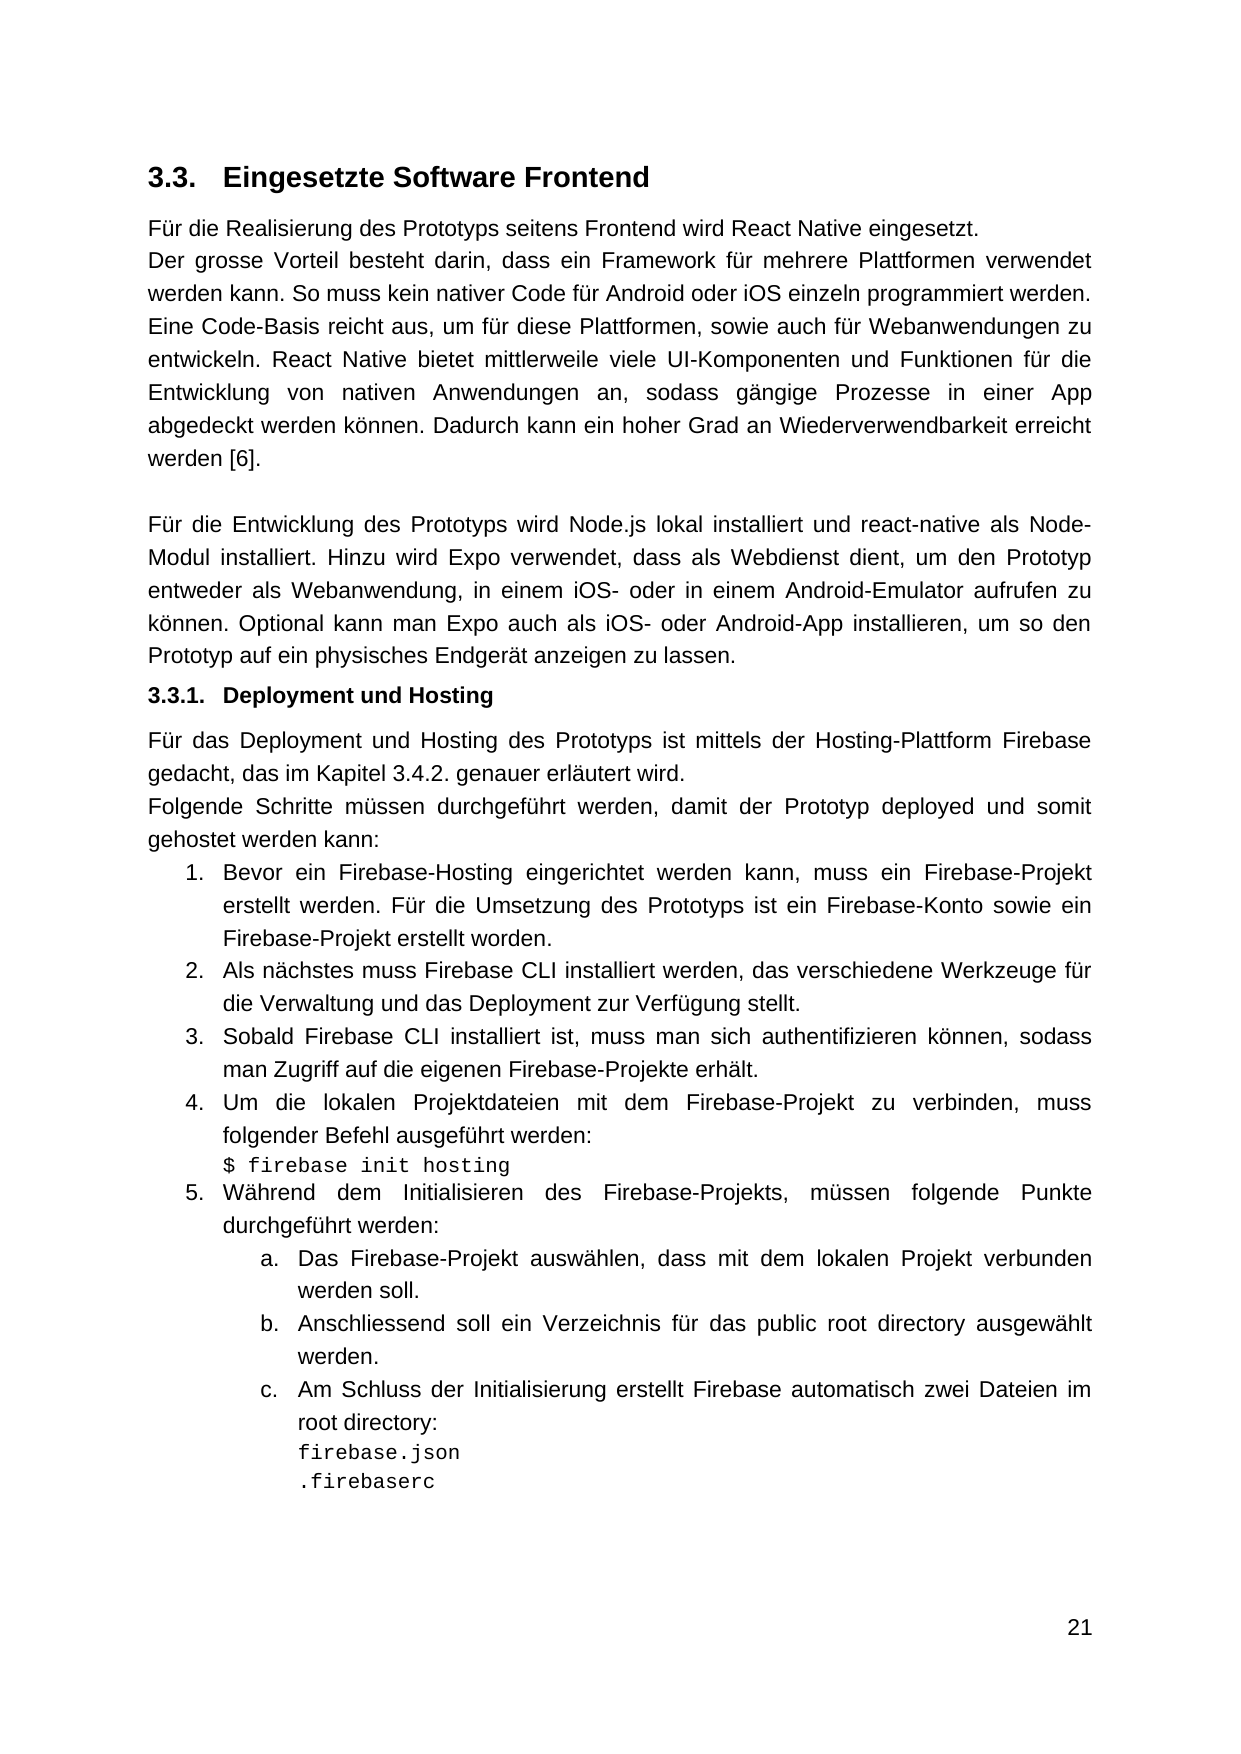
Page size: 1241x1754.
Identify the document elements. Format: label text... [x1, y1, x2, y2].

list firebase.json [298, 1442, 1092, 1466]
list Um die lokalen Projektdateien mit dem Firebase-Projekt zu verbinden, muss folgender Befehl ausgeführt werden: [185, 1089, 1092, 1148]
list Bevor ein Firebase-Hosting eingerichtet werden kann, muss ein Firebase-Projekt erstellt werden. Für die Umsetzung des Prototyps ist ein Firebase-Konto sowie ein Firebase-Projekt erstellt worden. [185, 859, 1092, 951]
subtitle Eingesetzte Software Frontend [148, 160, 1092, 194]
list $ firebase init hosting [223, 1155, 1092, 1179]
list Das Firebase-Projekt auswählen, dass mit dem lokalen Projekt verbunden werden soll. [260, 1244, 1092, 1304]
text Für die Realisierung des Prototyps seitens Frontend wird React Native eingesetzt. [148, 214, 1092, 241]
text Für die Entwicklung des Prototyps wird Node.js lokal installiert und react-native als Node-Modul installiert. Hinzu wird Expo verwendet, dass als Webdienst dient, um den Prototyp entweder als Webanwendung, in einem iOS- oder in einem Android-Emulator aufrufen zu können. Optional kann man Expo auch als iOS- oder Android-App installieren, um so den Prototyp auf ein physisches Endgerät anzeigen zu lassen. [148, 511, 1092, 669]
text Der grosse Vorteil besteht darin, dass ein Framework für mehrere Plattformen verwendet werden kann. So muss kein nativer Code für Android oder iOS einzeln programmiert werden. Eine Code-Basis reicht aus, um für diese Plattformen, sowie auch für Webanwendungen zu entwickeln. React Native bietet mittlerweile viele UI-Komponenten und Funktionen für die Entwicklung von nativen Anwendungen an, sodass gängige Prozesse in einer App abgedeckt werden können. Dadurch kann ein hoher Grad an Wiederverwendbarkeit erreicht werden. [148, 247, 1092, 471]
list Sobald Firebase CLI installiert ist, muss man sich authentifizieren können, sodass man Zugriff auf die eigenen Firebase-Projekte erhält. [185, 1023, 1092, 1083]
list Anschliessend soll ein Verzeichnis für das public root directory ausgewählt werden. [260, 1310, 1092, 1369]
text Folgende Schritte müssen durchgeführt werden, damit der Prototyp deployed und somit gehostet werden kann: [148, 793, 1092, 852]
list Am Schluss der Initialisierung erstellt Firebase automatisch zwei Dateien im root directory: [260, 1376, 1092, 1435]
list .firebaserc [298, 1471, 1092, 1495]
text Für das Deployment und Hosting des Prototyps ist mittels der Hosting-Plattform Firebase gedacht, das im Kapitel 3.4.2. genauer erläutert wird. [148, 727, 1092, 786]
list Während dem Initialisieren des Firebase-Projekts, müssen folgende Punkte durchgeführt werden: [185, 1179, 1092, 1238]
subtitle Deployment und Hosting [148, 682, 1092, 708]
list Als nächstes muss Firebase CLI installiert werden, das verschiedene Werkzeuge für die Verwaltung und das Deployment zur Verfügung stellt. [185, 957, 1092, 1017]
